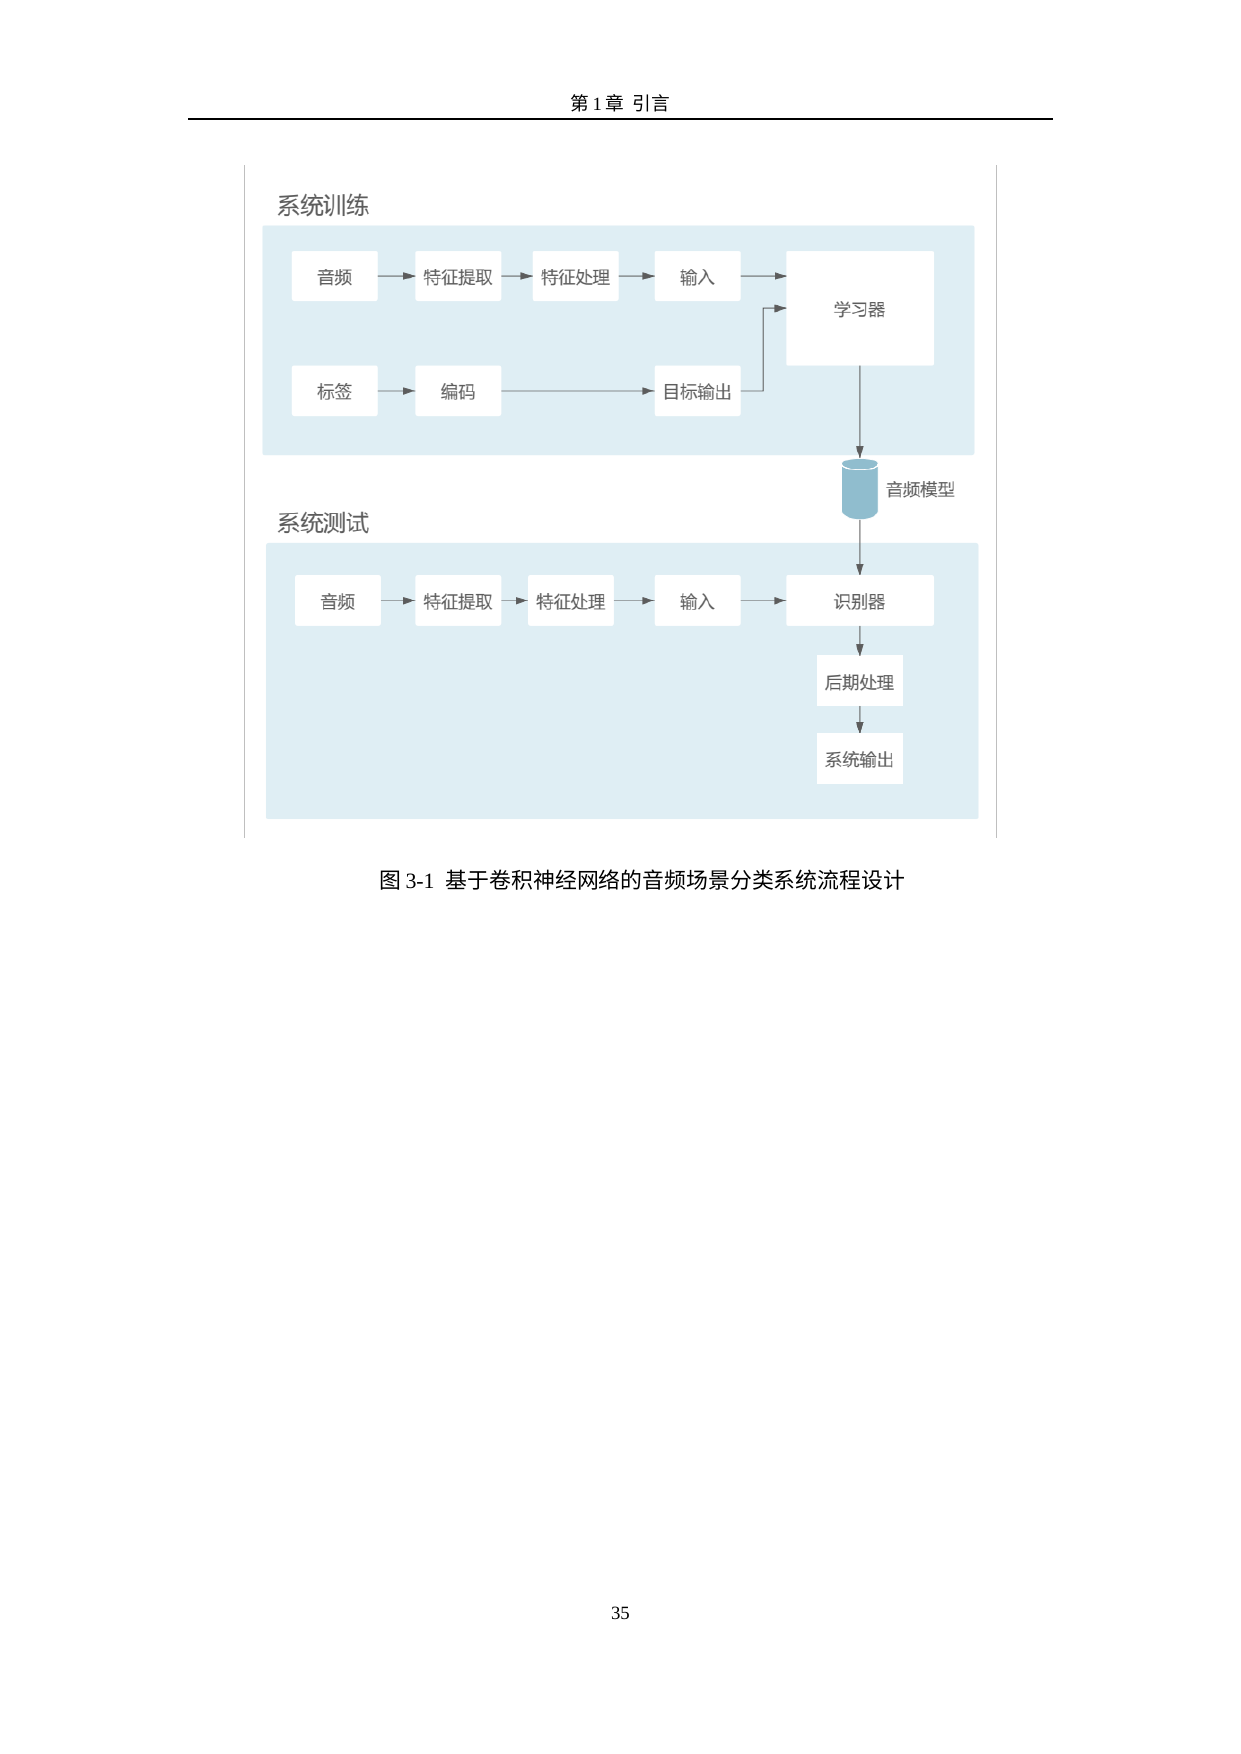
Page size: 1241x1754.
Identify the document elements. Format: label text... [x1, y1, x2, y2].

subtitle 图3-1 基于卷积神经网络的音频场景分类系统流程设计 [187, 862, 1053, 896]
